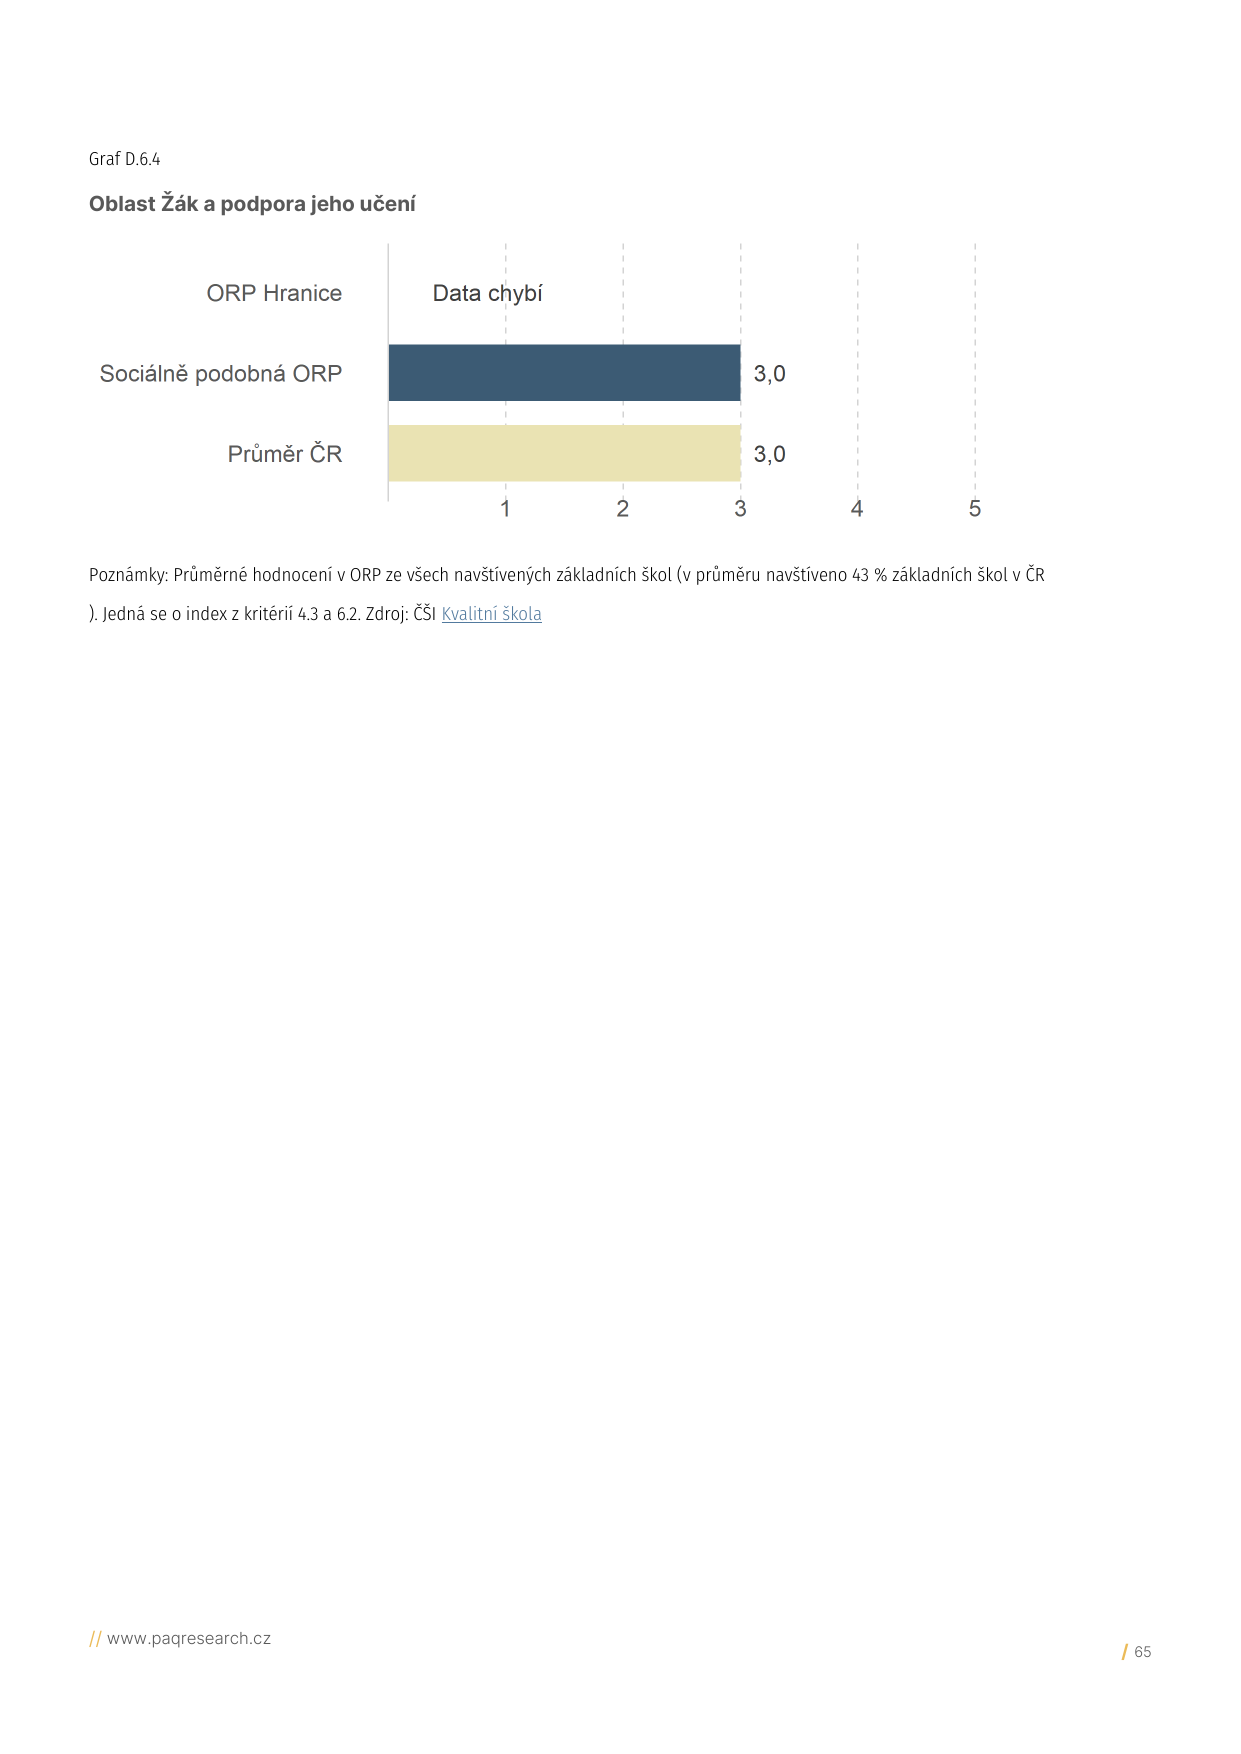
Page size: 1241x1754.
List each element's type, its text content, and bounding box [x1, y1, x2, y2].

text Oblast Žák a podpora jeho učení [89, 186, 1152, 216]
picture [88, 216, 1139, 548]
text ). Jedná se o index z kritérií 4.3 a 6.2. Zdroj: ČŠI Kvalitní škola [89, 603, 1152, 625]
text Poznámky: Průměrné hodnocení v ORP ze všech navštívených základních škol (v průměru navštíveno 43 % základních škol v ČR [89, 564, 1152, 587]
text Graf D.6.4 [89, 148, 1152, 170]
